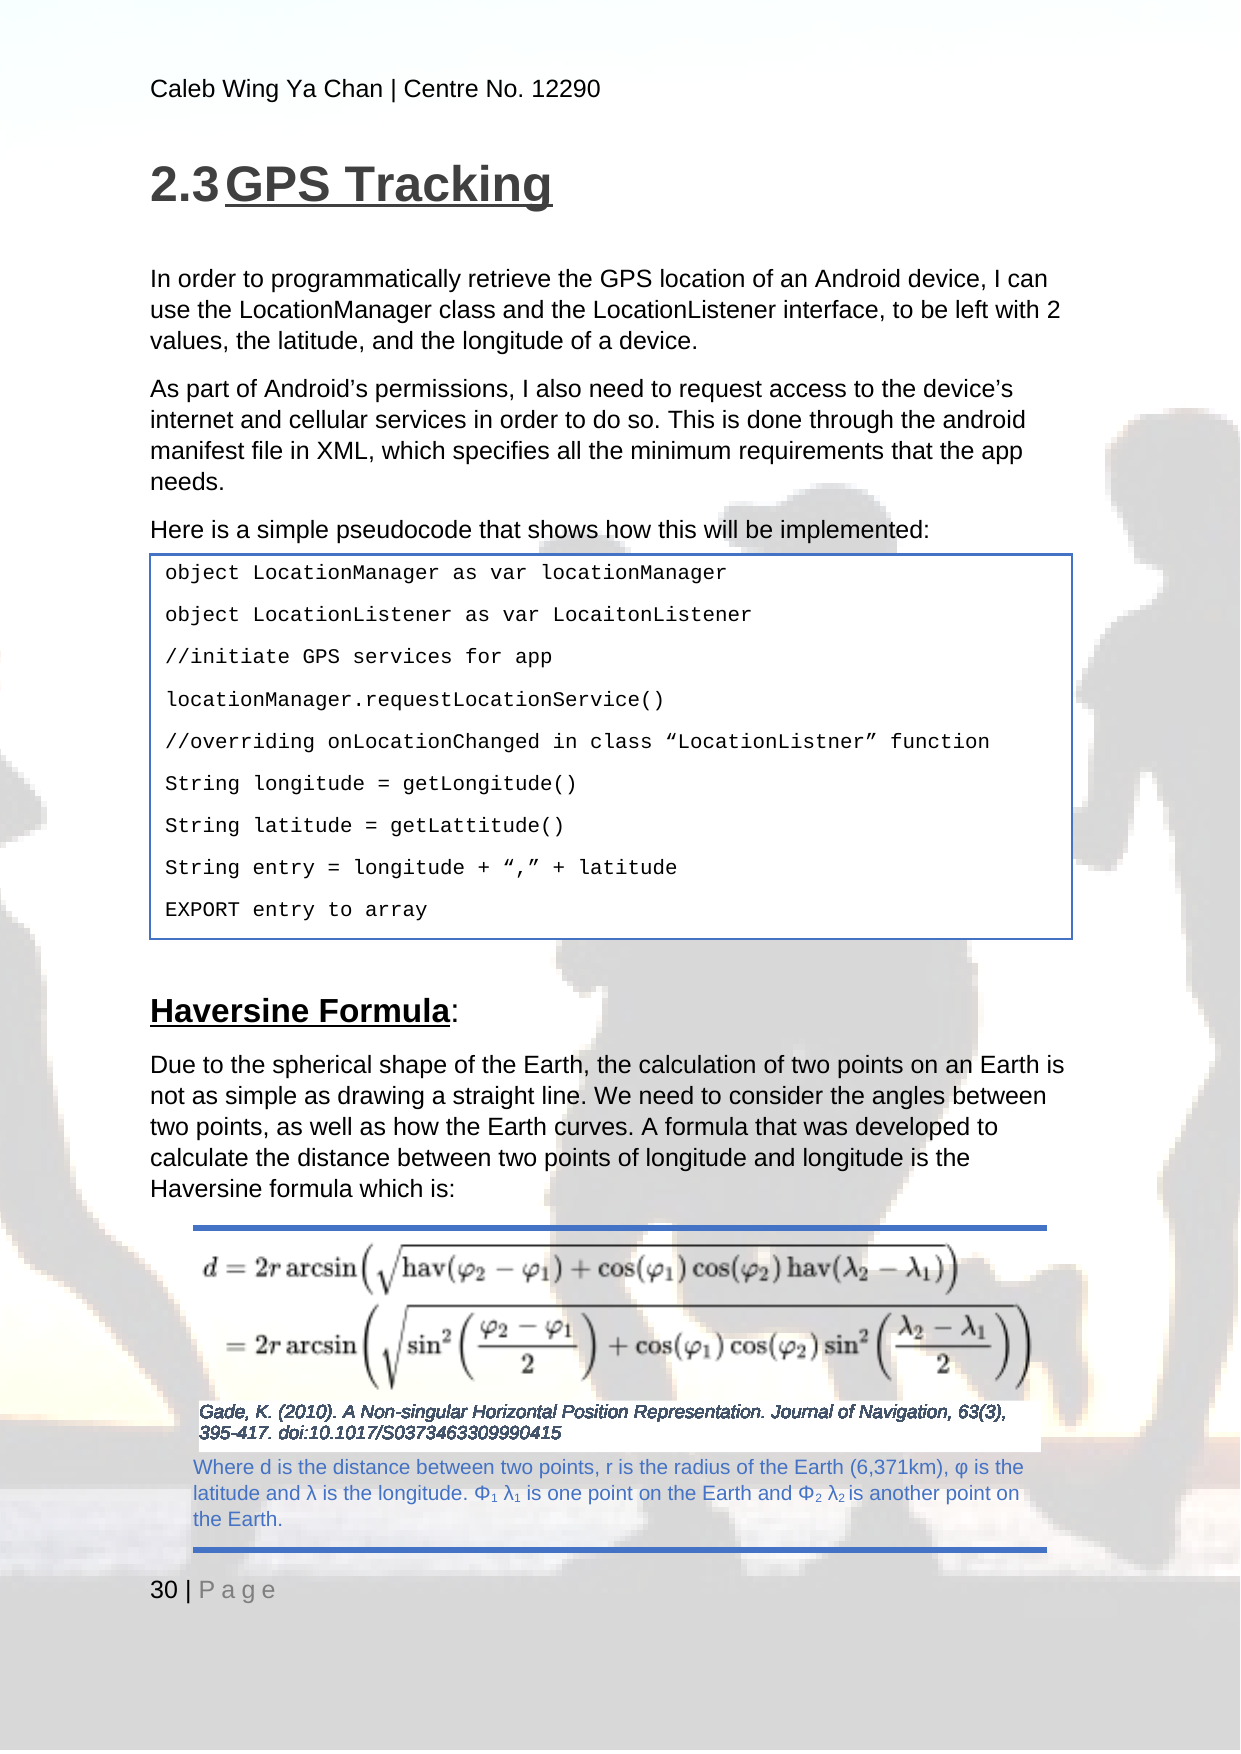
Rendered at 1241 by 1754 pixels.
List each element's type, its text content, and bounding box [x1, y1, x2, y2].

text Here is a simple pseudocode that shows how this will be implemented: [150, 515, 1090, 543]
text As part of Android’s permissions, I also need to request access to the device’s internet and cellular services in order to do so. This is done through the android manifest file in XML, which specifies all the minimum requirements that the app needs. [150, 374, 1090, 496]
picture [199, 1241, 1042, 1392]
subtitle GPS Tracking [150, 154, 1090, 212]
text Due to the spherical shape of the Earth, the calculation of two points on an Earth is not as simple as drawing a straight line. We need to consider the angles between two points, as well as how the Earth curves. A formula that was developed to calculate the distance between two points of longitude and longitude is the Haversine formula which is: [150, 1050, 1090, 1203]
text Haversine Formula: [150, 992, 1090, 1030]
text In order to programmatically retrieve the GPS location of an Android device, I can use the LocationManager class and the LocationListener interface, to be left with 2 values, the latitude, and the longitude of a device. [150, 264, 1090, 355]
